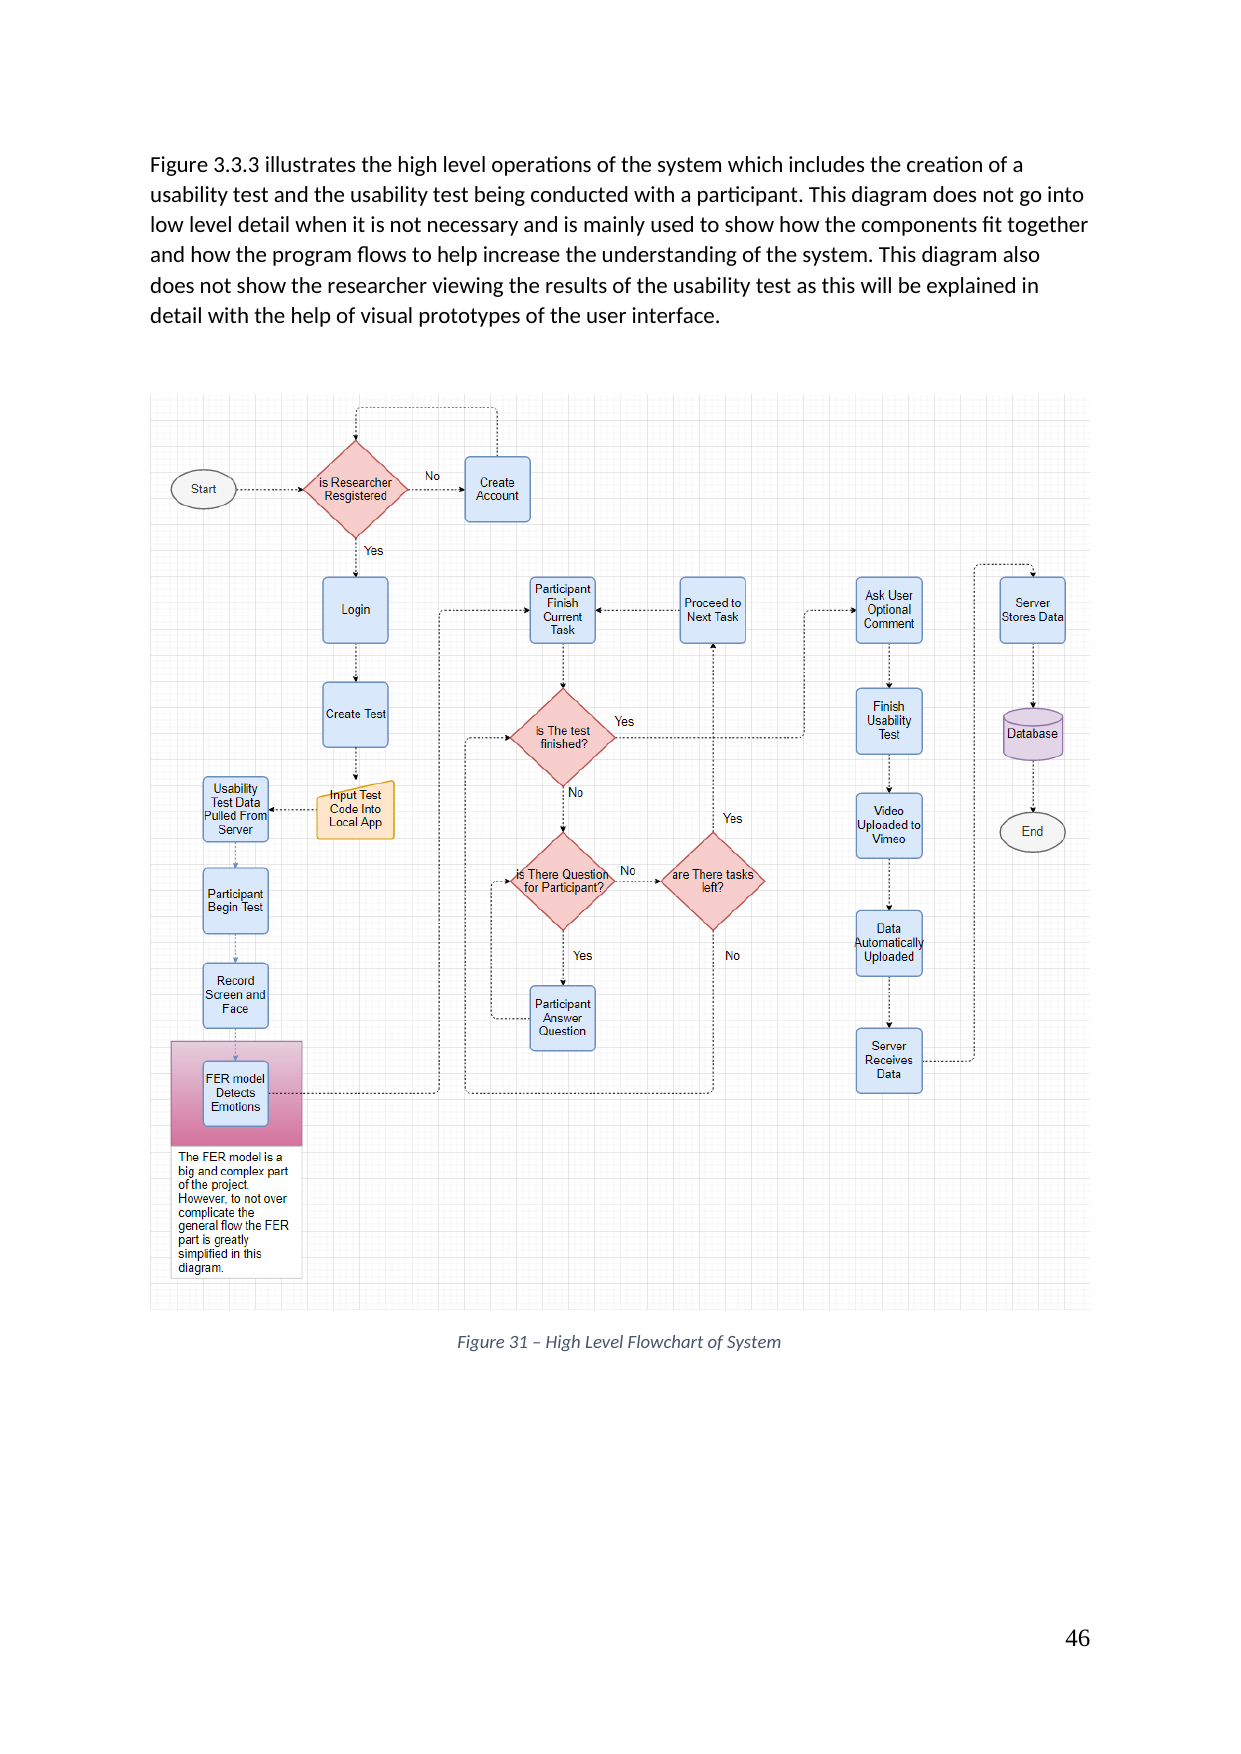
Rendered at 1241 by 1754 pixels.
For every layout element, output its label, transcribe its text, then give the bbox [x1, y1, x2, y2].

text Figure 31 – High Level Flowchart of System [150, 1331, 1090, 1353]
picture [150, 394, 1091, 1310]
text Figure 3.3.3 illustrates the high level operations of the system which includes the creation of a usability test and the usability test being conducted with a participant. This diagram does not go into low level detail when it is not necessary and is mainly used to show how the components fit together and how the program flows to help increase the understanding of the system. This diagram also does not show the researcher viewing the results of the usability test as this will be explained in detail with the help of visual prototypes of the user interface. [150, 150, 1090, 329]
